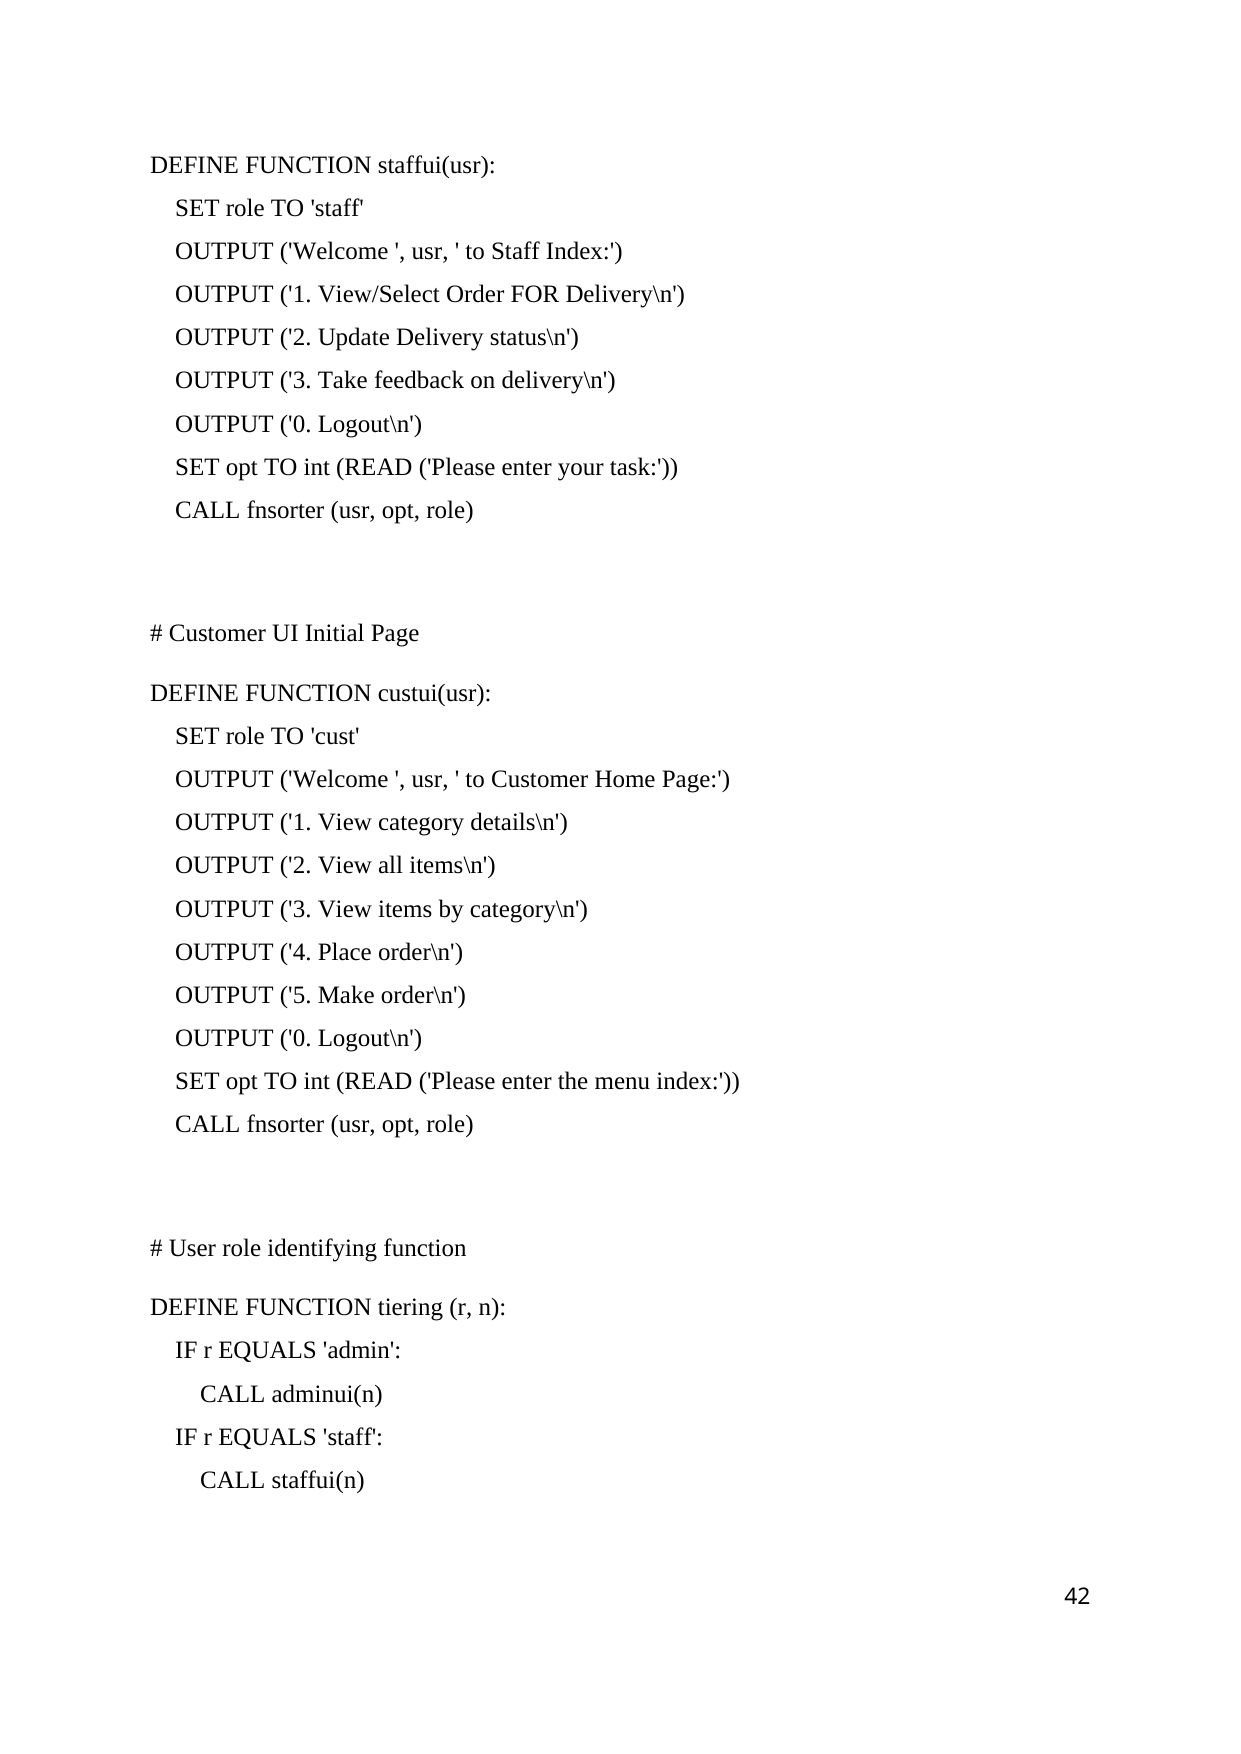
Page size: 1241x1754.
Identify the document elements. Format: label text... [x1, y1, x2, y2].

text # Customer UI Initial Page [150, 618, 1090, 647]
text DEFINE FUNCTION staffui(usr): SET role TO 'staff' OUTPUT ('Welcome ', usr, ' to Staff Index:') OUTPUT ('1. View/Select Order FOR Delivery\n') OUTPUT ('2. Update Delivery status\n') OUTPUT ('3. Take feedback on delivery\n') OUTPUT ('0. Logout\n') SET opt TO int (READ ('Please enter your task:')) CALL fnsorter (usr, opt, role) [150, 150, 1090, 524]
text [150, 1292, 1090, 1494]
text # User role identifying function [150, 1233, 1090, 1261]
text DEFINE FUNCTION custui(usr): SET role TO 'cust' OUTPUT ('Welcome ', usr, ' to Customer Home Page:') OUTPUT ('1. View category details\n') OUTPUT ('2. View all items\n') OUTPUT ('3. View items by category\n') OUTPUT ('4. Place order\n') OUTPUT ('5. Make order\n') OUTPUT ('0. Logout\n') SET opt TO int (READ ('Please enter the menu index:')) CALL fnsorter (usr, opt, role) [150, 678, 1090, 1138]
